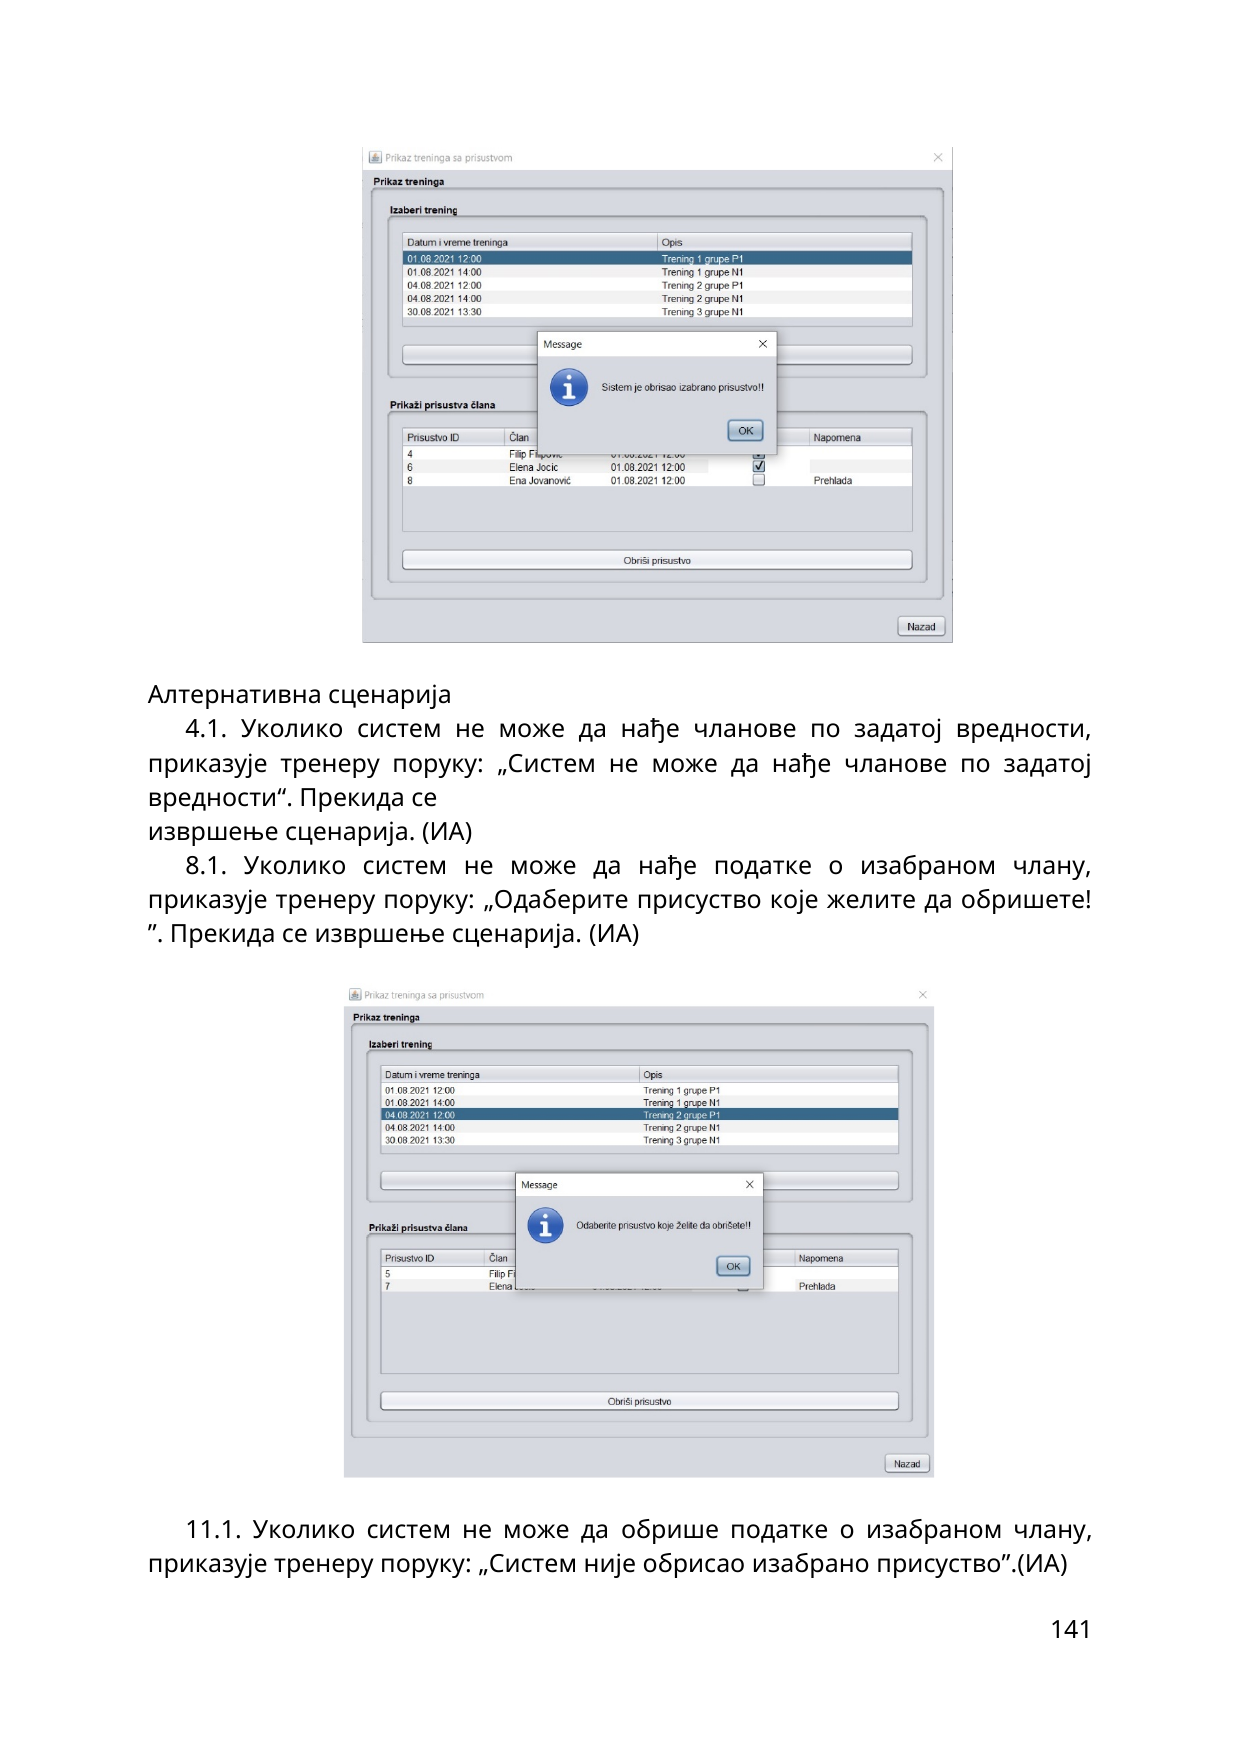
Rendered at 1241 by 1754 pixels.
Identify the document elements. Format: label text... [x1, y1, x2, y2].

picture [343, 983, 935, 1478]
text 4.1. Уколико систем не може да нађе чланове по задатој вредности, приказује тренеру поруку: „Систем не може да нађе чланове по задатој вредности“. Прекида се [148, 711, 1093, 813]
picture [362, 147, 953, 643]
text 11.1. Уколико систем не може да обрише податке о изабраном члану, приказује тренеру поруку: „Систем није обрисао изабрано присуство”.(ИА) [148, 1511, 1093, 1579]
text 8.1. Уколико систем не може да нађе податке о изабраном члану, приказује тренеру поруку: „Одаберите присуство које желите да обришете! ”. Прекида се извршење сценарија. (ИА) [148, 847, 1093, 949]
text Алтернативна сценарија [148, 677, 1093, 711]
text извршење сценарија. (ИА) [148, 813, 1093, 847]
